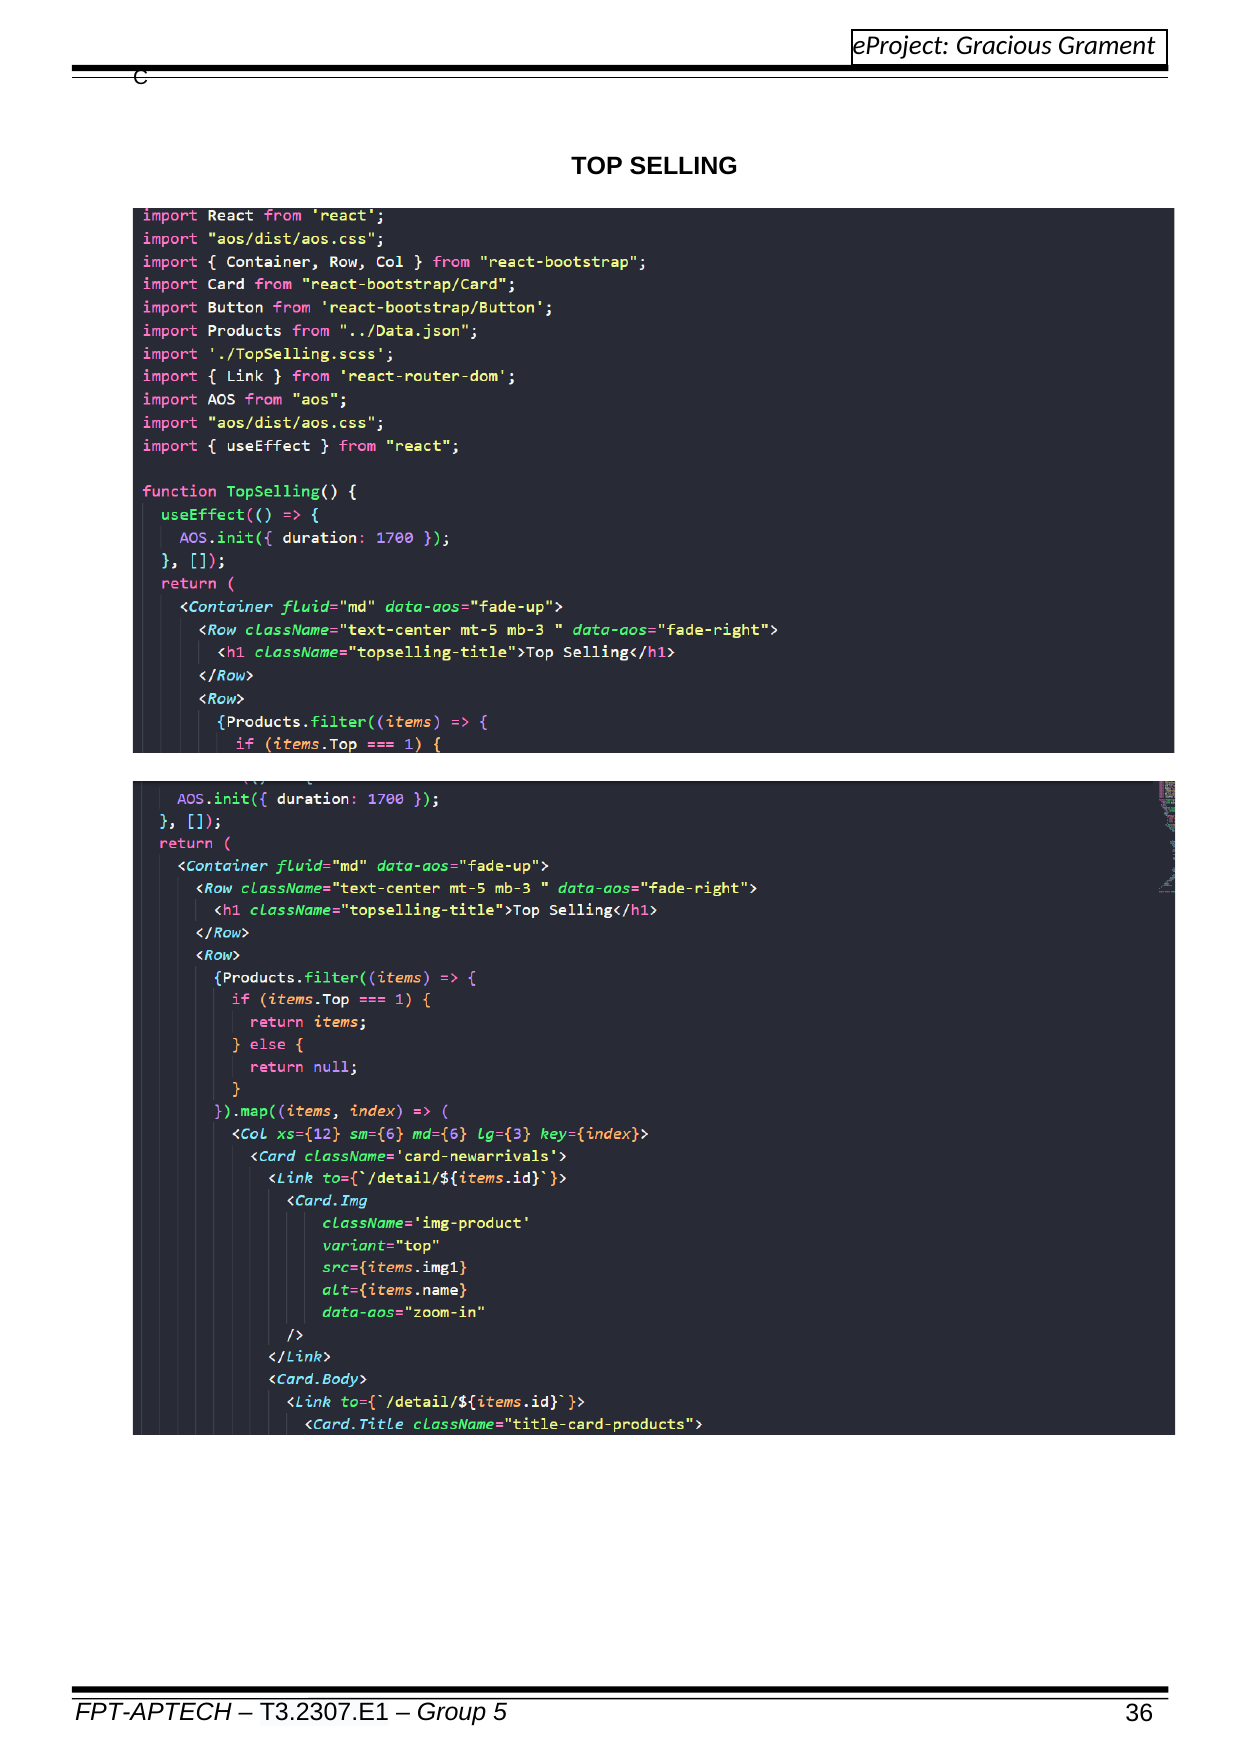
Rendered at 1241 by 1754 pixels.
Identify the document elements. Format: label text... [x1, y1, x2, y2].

picture [132, 208, 1175, 753]
text TOP SELLING [133, 151, 1176, 179]
picture [132, 781, 1176, 1435]
